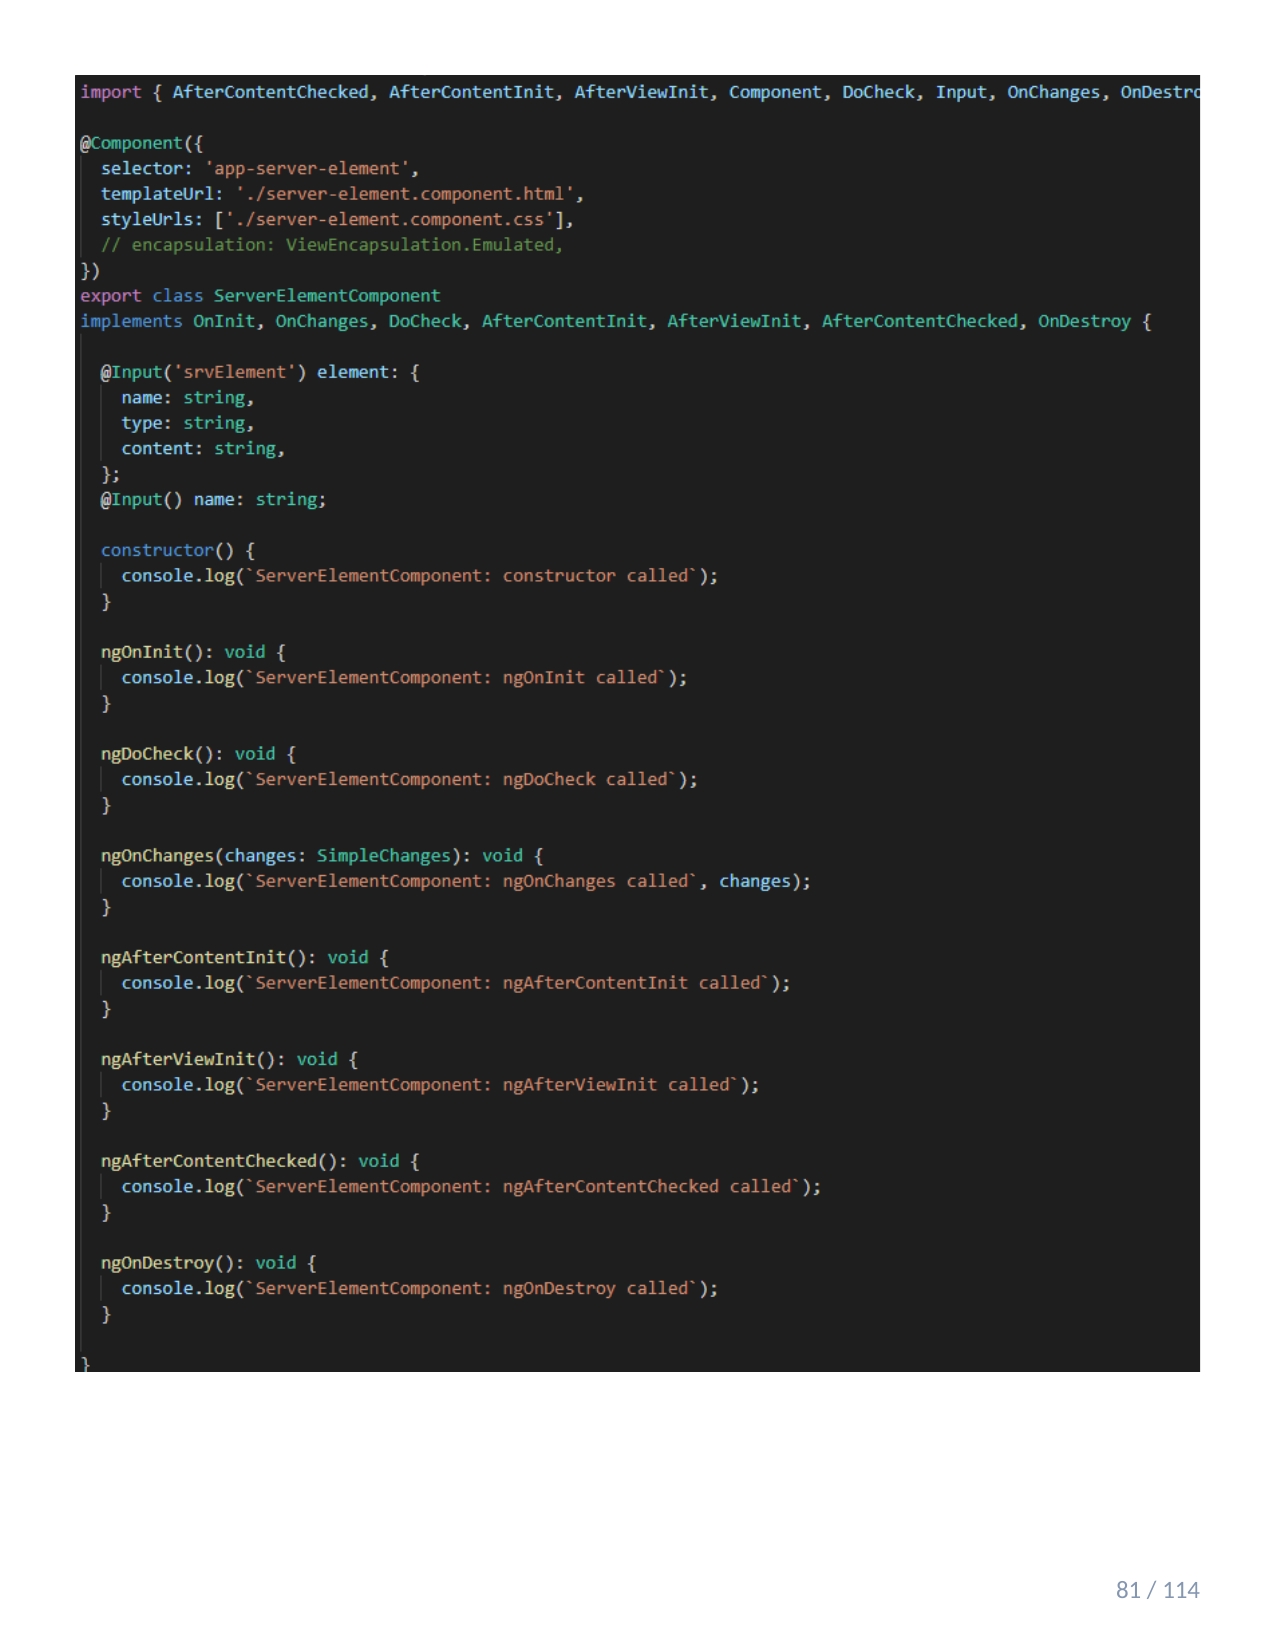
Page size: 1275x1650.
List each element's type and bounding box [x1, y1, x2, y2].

picture [75, 75, 1200, 1372]
